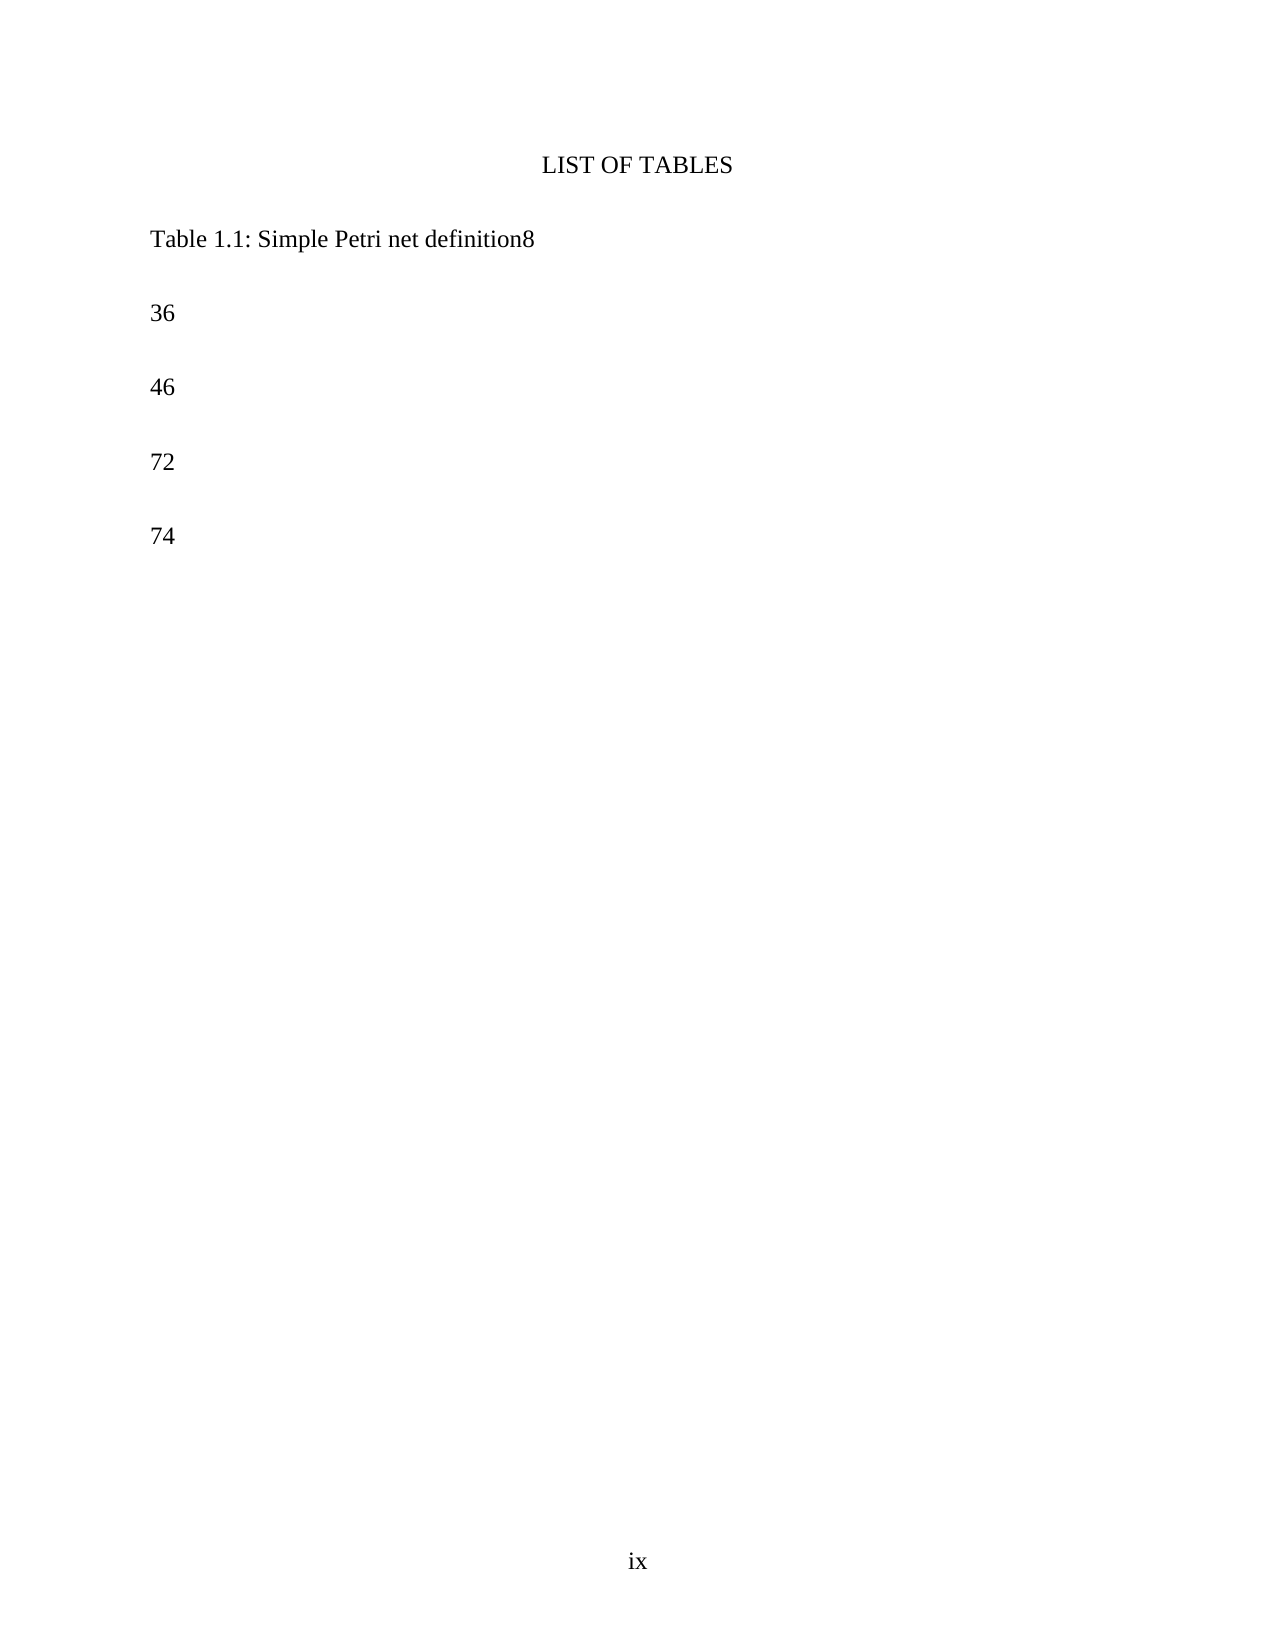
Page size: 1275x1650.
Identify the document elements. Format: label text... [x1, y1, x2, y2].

text Table 1.1: Simple Petri net definition 8 [150, 224, 1125, 253]
subtitle LIST OF TABLES [150, 150, 1125, 179]
text Table 3.1: Binary classifier outcomes for anomaly detection 36 [150, 298, 1125, 327]
text Table 4.1: Substructure relation example 45 [150, 372, 1125, 401]
text Table 5.2: NASA CEV dataset test results 73 [150, 521, 1125, 549]
text Table 5.1: Dataset D1 Performance Comparison 71 [150, 447, 1125, 475]
